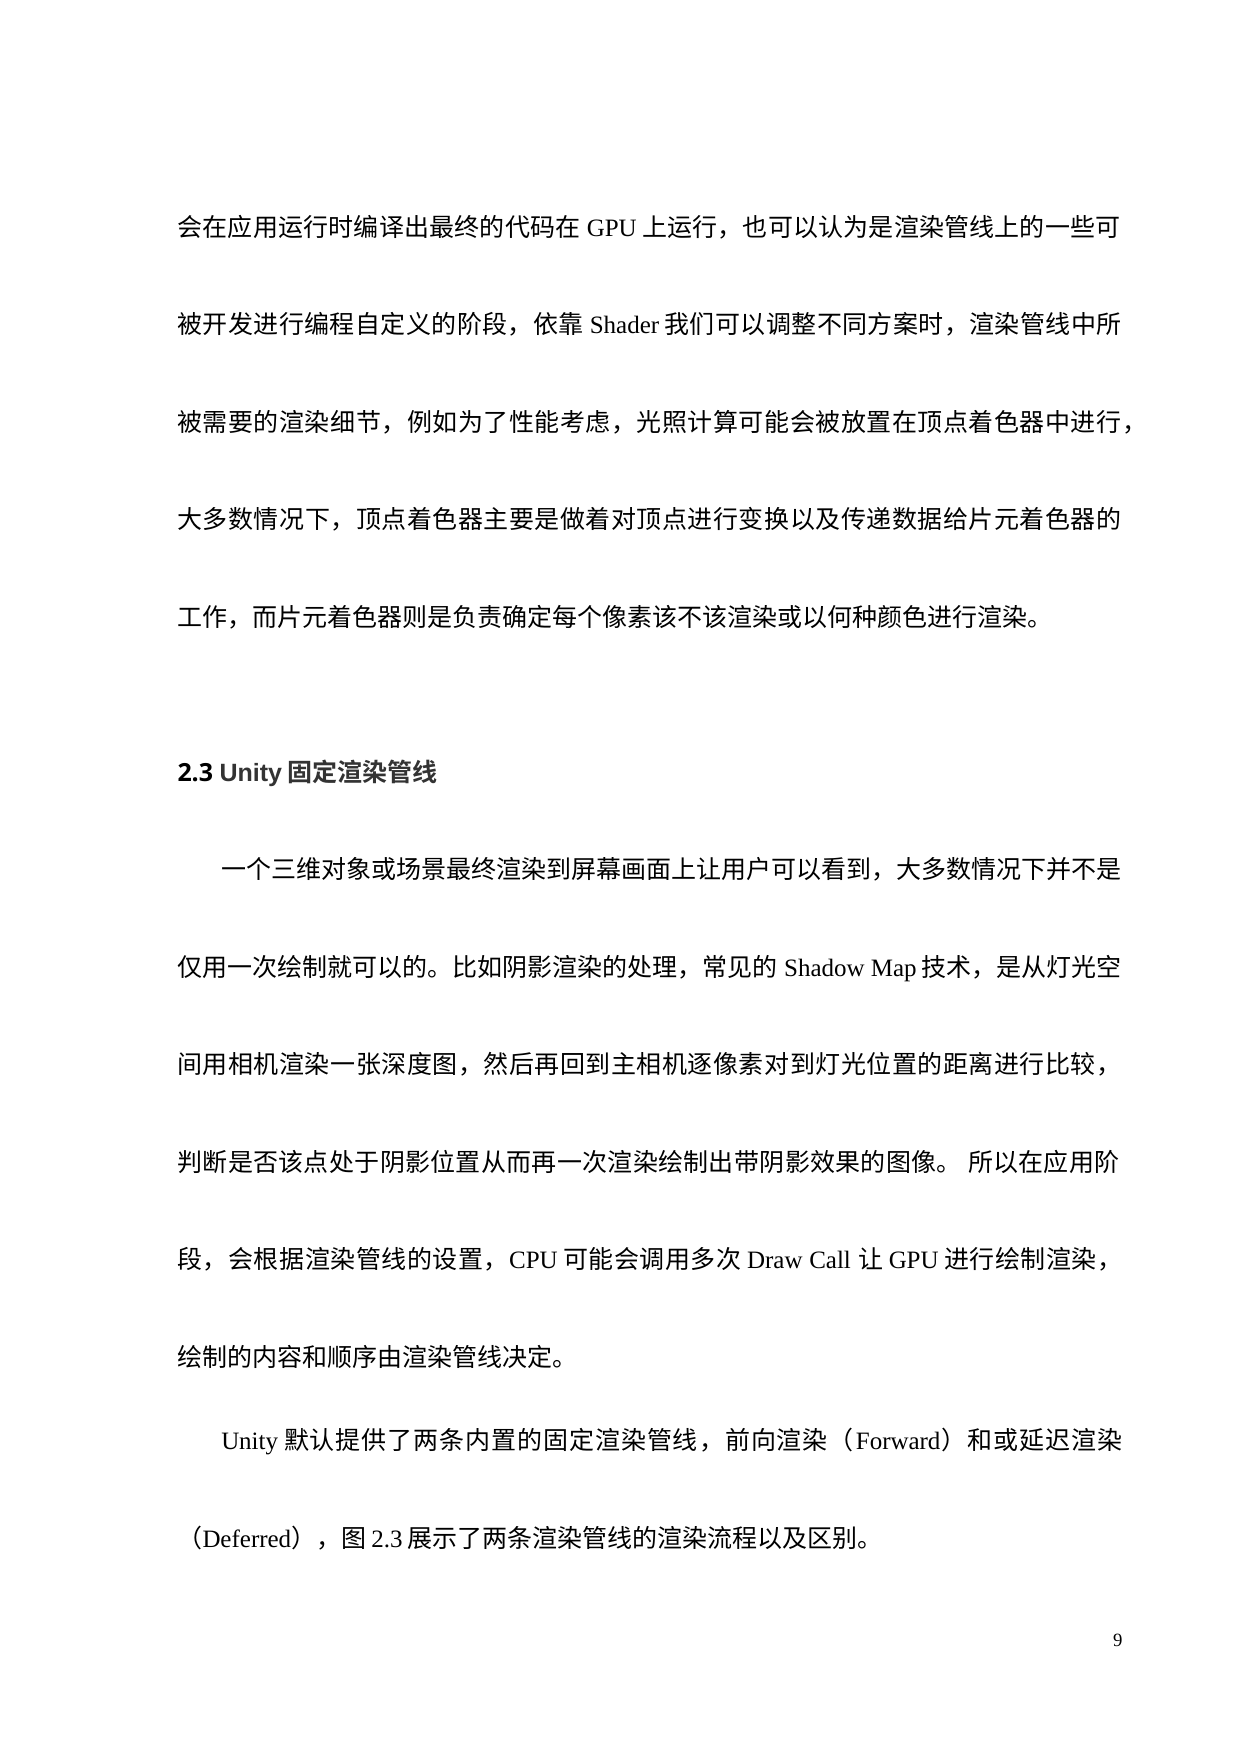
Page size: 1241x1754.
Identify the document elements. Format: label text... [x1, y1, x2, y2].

text 2.3 Unity固定渲染管线 [177, 738, 1122, 803]
text Unity默认提供了两条内置的固定渲染管线，前向渲染（Forward）和或延迟渲染（Deferred），图2.3展示了两条渲染管线的渲染流程以及区别。 [177, 1406, 1122, 1569]
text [177, 193, 1122, 648]
text 一个三维对象或场景最终渲染到屏幕画面上让用户可以看到，大多数情况下并不是仅用一次绘制就可以的。比如阴影渲染的处理，常见的Shadow Map技术，是从灯光空间用相机渲染一张深度图，然后再回到主相机逐像素对到灯光位置的距离进行比较，判断是否该点处于阴影位置从而再一次渲染绘制出带阴影效果的图像。 所以在应用阶段，会根据渲染管线的设置，CPU可能会调用多次Draw Call 让GPU进行绘制渲染，绘制的内容和顺序由渲染管线决定。 [177, 836, 1122, 1388]
